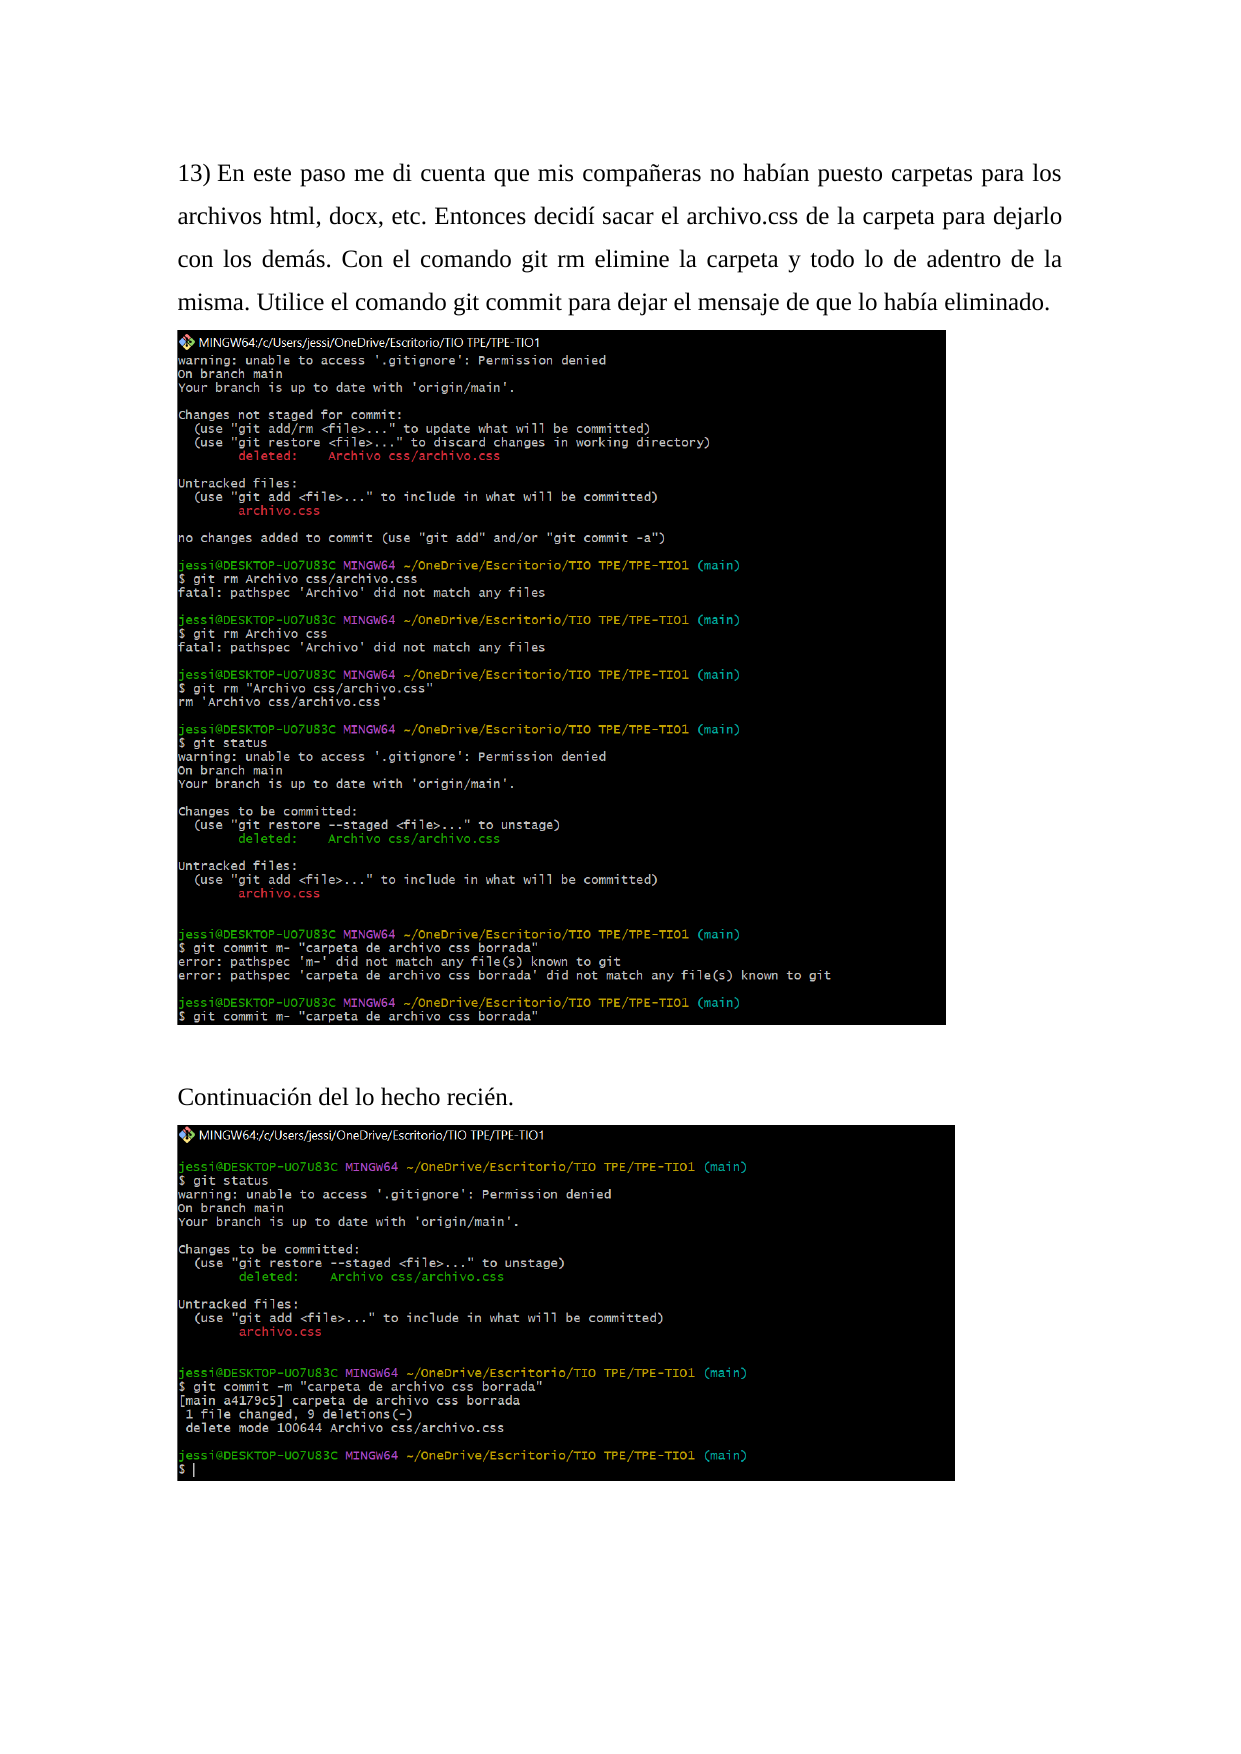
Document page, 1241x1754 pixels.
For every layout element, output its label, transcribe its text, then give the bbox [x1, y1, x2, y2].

list Continuación del lo hecho recién. [177, 1082, 1063, 1111]
picture [177, 1125, 955, 1481]
list En este paso me di cuenta que mis compañeras no habían puesto carpetas para los archivos html, docx, etc. Entonces decidí sacar el archivo.css de la carpeta para dejarlo con los demás. Con el comando git rm elimine la carpeta y todo lo de adentro de la misma. Utilice el comando git commit para dejar el mensaje de que lo había eliminado. [177, 158, 1063, 316]
picture [177, 330, 946, 1025]
